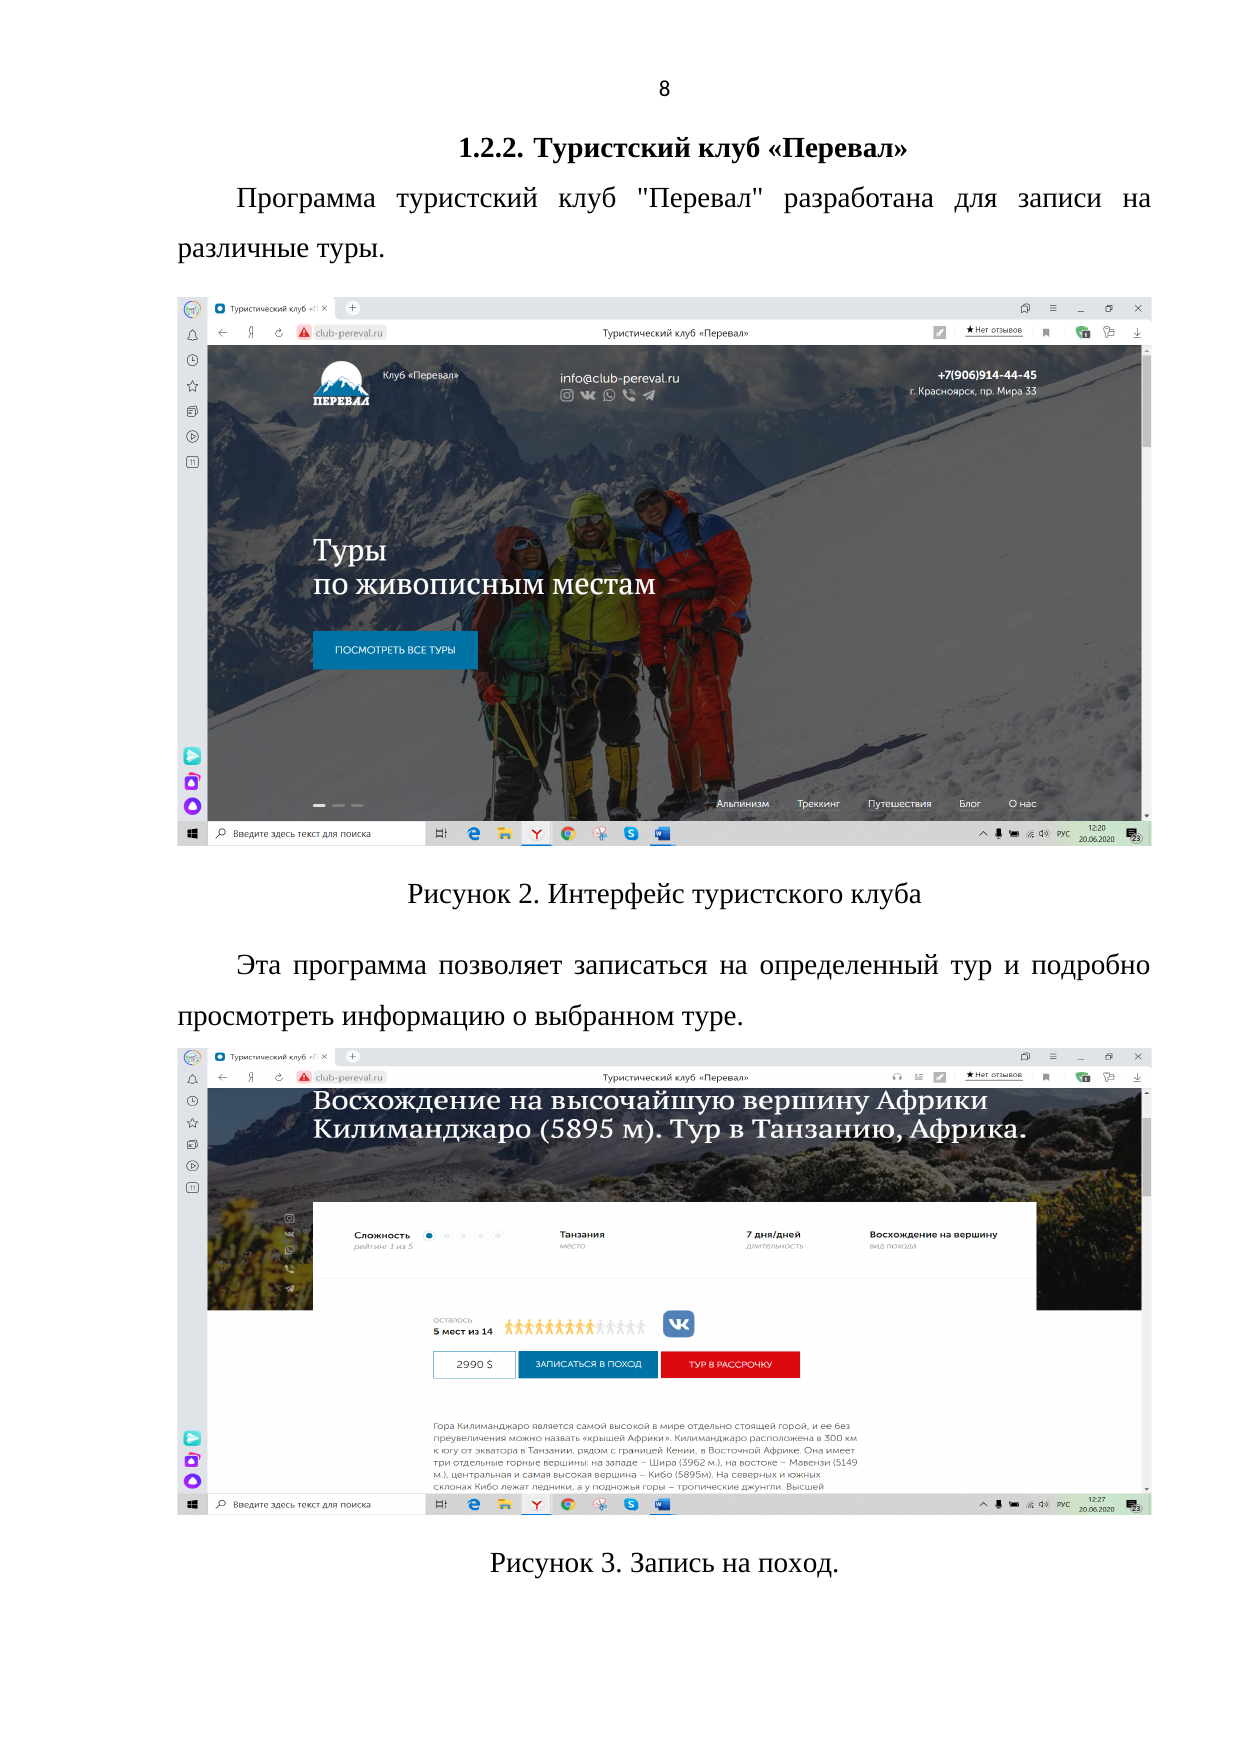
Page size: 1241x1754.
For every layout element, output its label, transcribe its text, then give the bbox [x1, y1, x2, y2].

subtitle Туристский клуб «Перевал» [215, 130, 1152, 163]
text Программа туристский клуб "Перевал" разработана для записи на различные туры. [177, 180, 1152, 264]
picture [177, 297, 1152, 846]
text Рисунок 3. Запись на поход. [177, 1545, 1152, 1578]
picture [177, 1048, 1152, 1515]
text Рисунок 2. Интерфейс туристского клуба [177, 876, 1152, 910]
text Эта программа позволяет записаться на определенный тур и подробно просмотреть информацию о выбранном туре. [177, 947, 1152, 1031]
